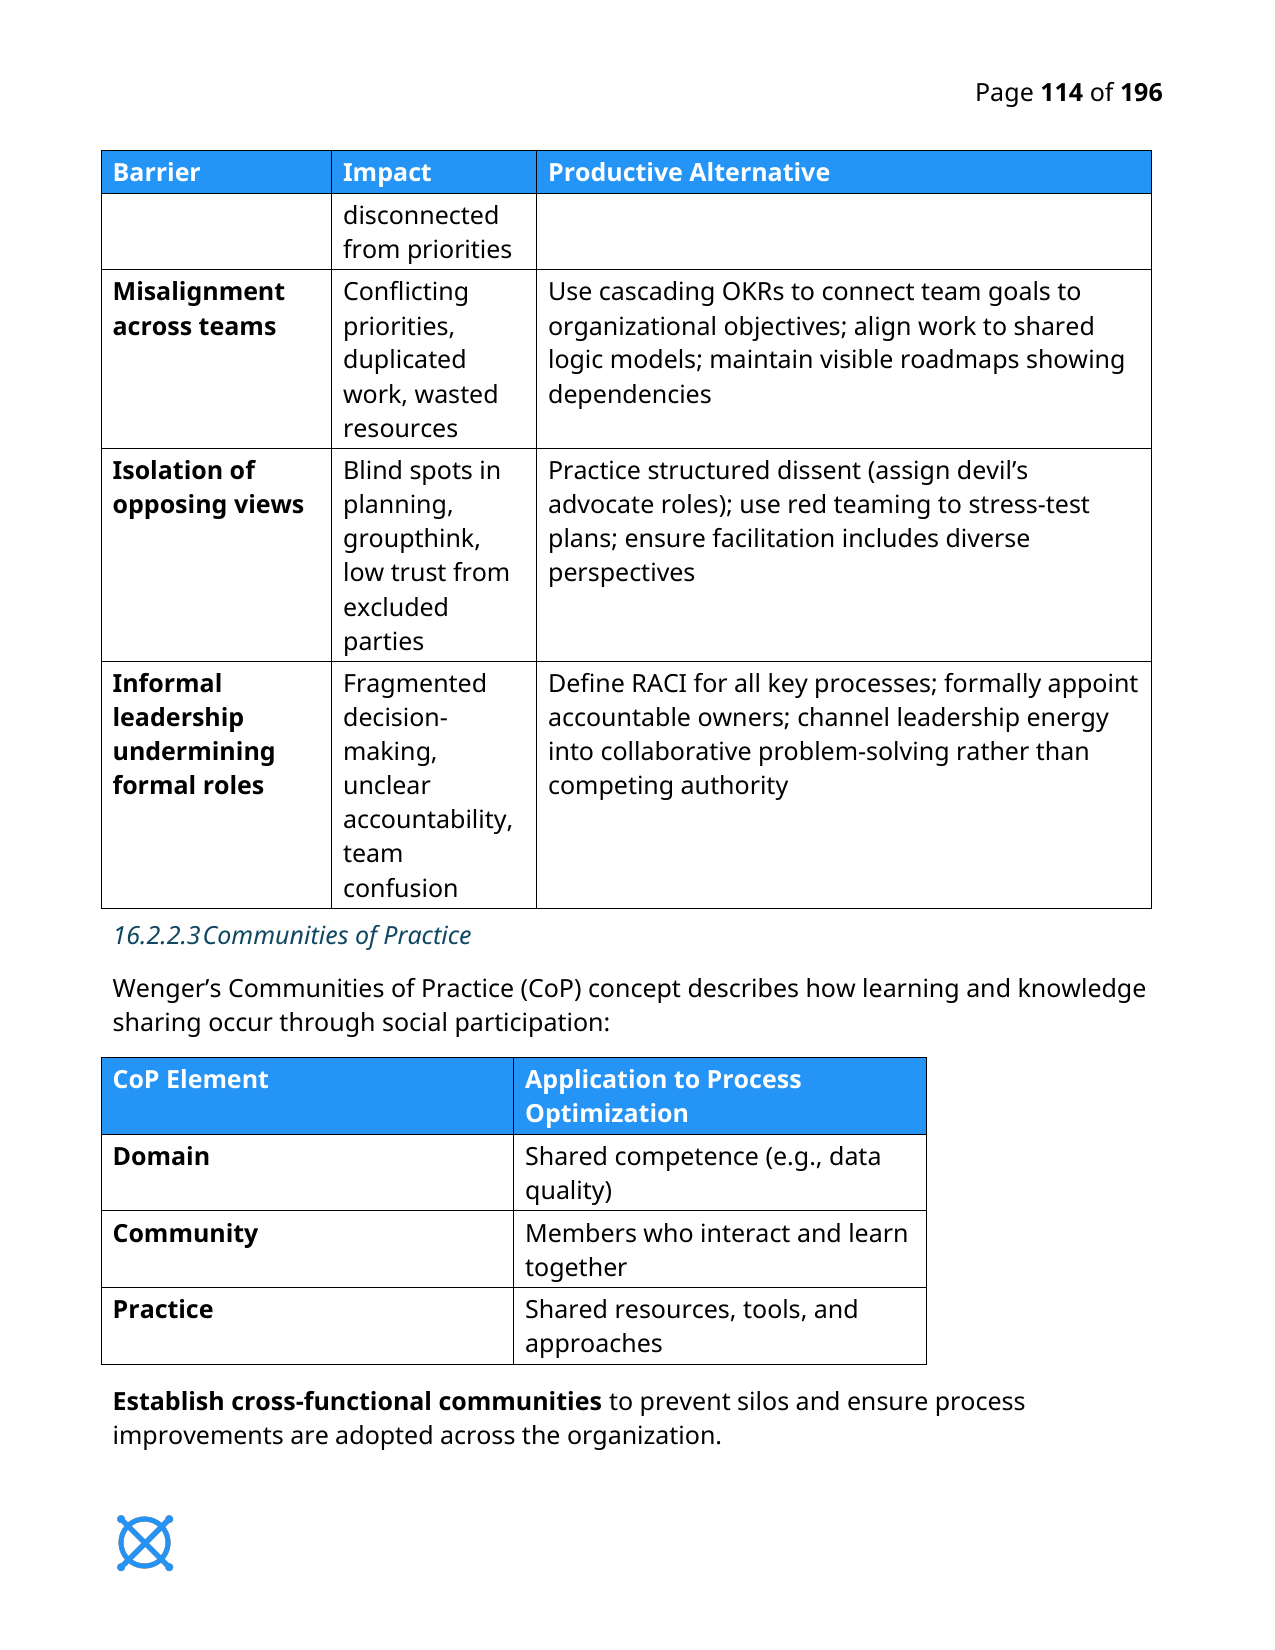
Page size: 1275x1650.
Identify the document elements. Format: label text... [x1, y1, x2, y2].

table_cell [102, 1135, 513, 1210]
text Establish cross-functional communities to prevent silos and ensure process improvements are adopted across the organization. [112, 1383, 1162, 1452]
picture [112, 1511, 177, 1575]
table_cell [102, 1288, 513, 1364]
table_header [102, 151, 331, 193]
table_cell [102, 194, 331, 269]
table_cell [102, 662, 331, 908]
text Wenger’s Communities of Practice (CoP) concept describes how learning and knowledge sharing occur through social participation: [112, 970, 1162, 1038]
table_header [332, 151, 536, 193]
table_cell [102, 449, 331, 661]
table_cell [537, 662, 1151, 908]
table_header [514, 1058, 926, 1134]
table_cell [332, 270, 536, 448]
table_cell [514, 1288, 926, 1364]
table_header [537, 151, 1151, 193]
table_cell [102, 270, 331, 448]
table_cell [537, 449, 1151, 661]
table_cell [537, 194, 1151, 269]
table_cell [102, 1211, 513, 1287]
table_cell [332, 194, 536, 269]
subtitle Communities of Practice [112, 917, 1162, 951]
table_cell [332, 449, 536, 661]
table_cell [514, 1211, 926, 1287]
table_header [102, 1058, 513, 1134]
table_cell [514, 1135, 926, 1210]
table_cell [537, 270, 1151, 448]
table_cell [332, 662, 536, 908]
